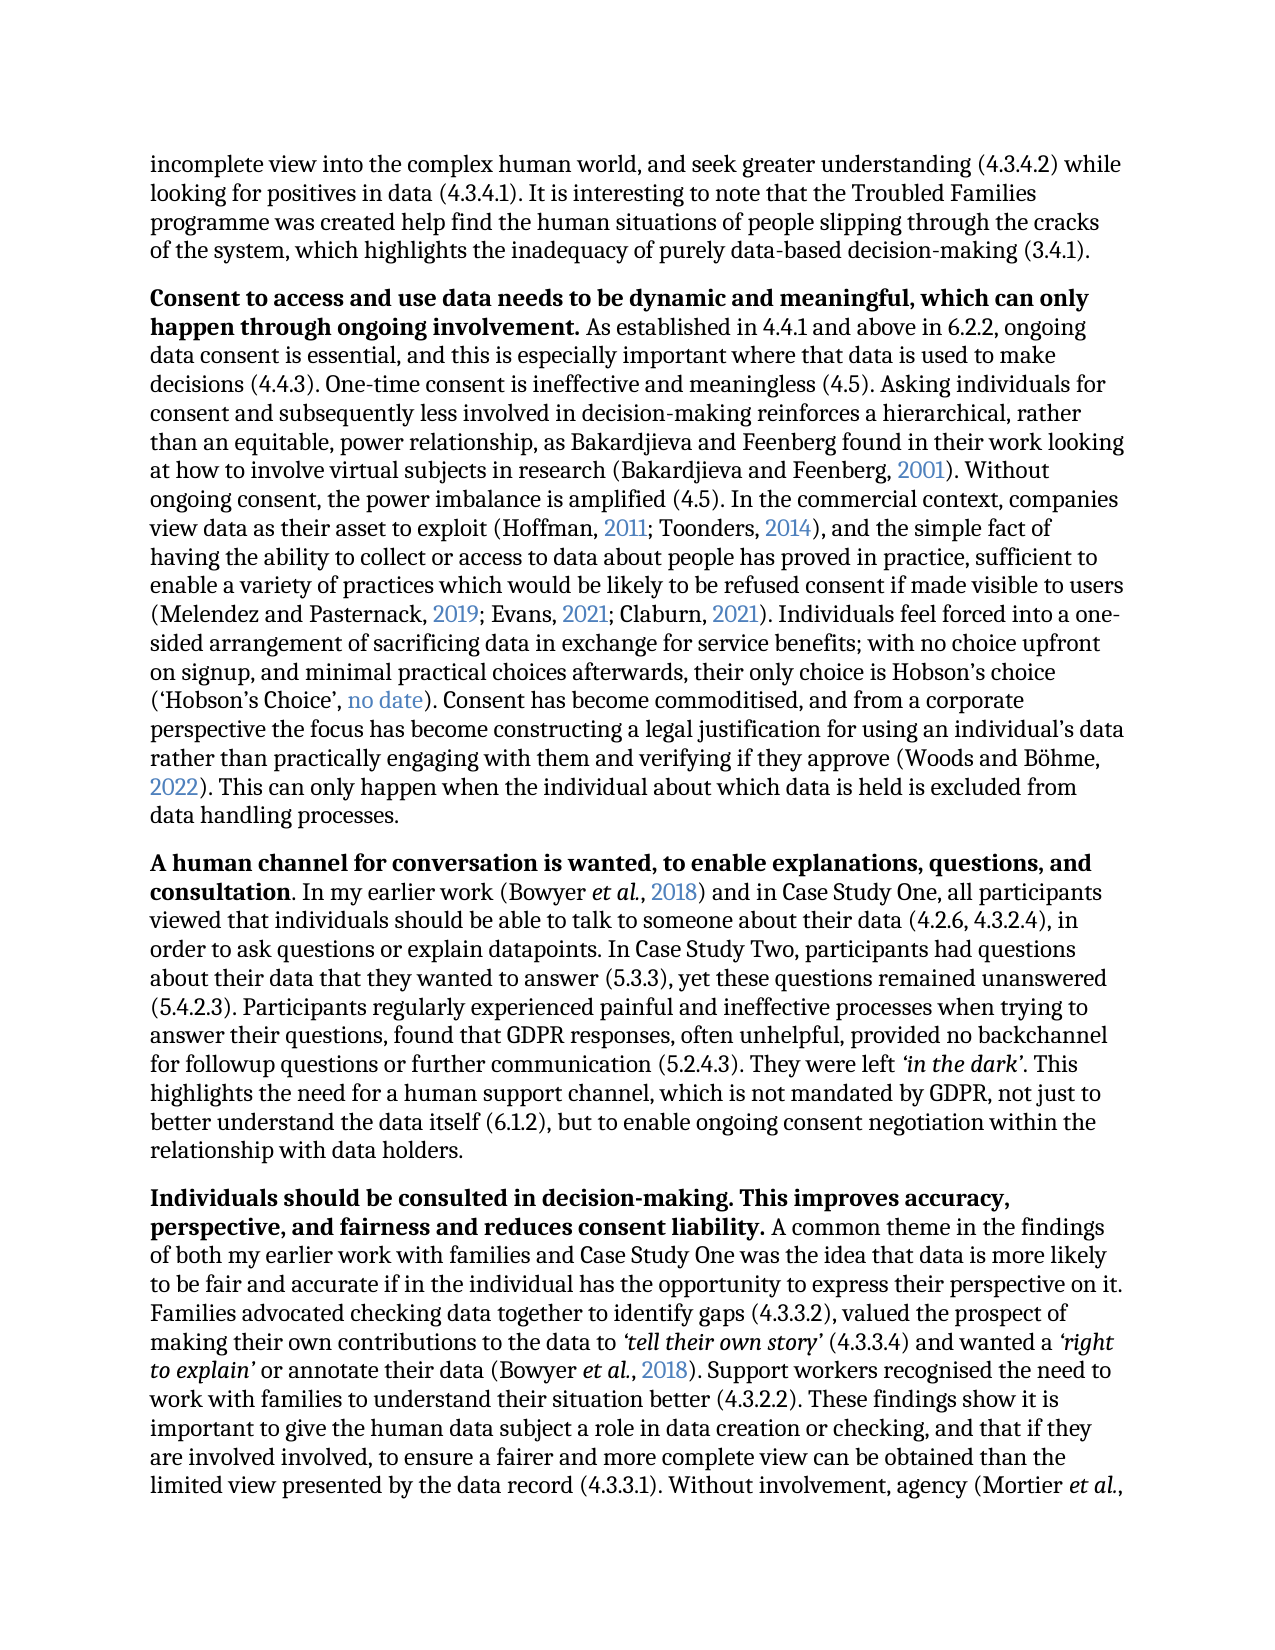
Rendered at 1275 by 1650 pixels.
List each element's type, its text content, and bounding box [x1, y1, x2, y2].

text Consent to access and use data needs to be dynamic and meaningful, which can only happen through ongoing involvement. As established in 4.4.1 and above in 6.2.2, ongoing data consent is essential, and this is especially important where that data is used to make decisions (4.4.3). One-time consent is ineffective and meaningless (4.5). Asking individuals for consent and subsequently less involved in decision-making reinforces a hierarchical, rather than an equitable, power relationship, as Bakardjieva and Feenberg found in their work looking at how to involve virtual subjects in research (Bakardjieva and Feenberg, 2001). Without ongoing consent, the power imbalance is amplified (4.5). In the commercial context, companies view data as their asset to exploit (Hoffman, 2011; Toonders, 2014), and the simple fact of having the ability to collect or access to data about people has proved in practice, sufficient to enable a variety of practices which would be likely to be refused consent if made visible to users (Melendez and Pasternack, 2019; Evans, 2021; Claburn, 2021). Individuals feel forced into a one-sided arrangement of sacrificing data in exchange for service benefits; with no choice upfront on signup, and minimal practical choices afterwards, their only choice is Hobson’s choice (‘Hobson’s Choice’, no date). Consent has become commoditised, and from a corporate perspective the focus has become constructing a legal justification for using an individual’s data rather than practically engaging with them and verifying if they approve (Woods and Böhme, 2022). This can only happen when the individual about which data is held is excluded from data handling processes. [150, 284, 1125, 830]
text A human channel for conversation is wanted, to enable explanations, questions, and consultation. In my earlier work (Bowyer et al., 2018) and in Case Study One, all participants viewed that individuals should be able to talk to someone about their data (4.2.6, 4.3.2.4), in order to ask questions or explain datapoints. In Case Study Two, participants had questions about their data that they wanted to answer (5.3.3), yet these questions remained unanswered (5.4.2.3). Participants regularly experienced painful and ineffective processes when trying to answer their questions, found that GDPR responses, often unhelpful, provided no backchannel for followup questions or further communication (5.2.4.3). They were left ‘in the dark’. This highlights the need for a human support channel, which is not mandated by GDPR, not just to better understand the data itself (6.1.2), but to enable ongoing consent negotiation within the relationship with data holders. [150, 849, 1125, 1165]
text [150, 1184, 1125, 1500]
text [150, 150, 1125, 265]
